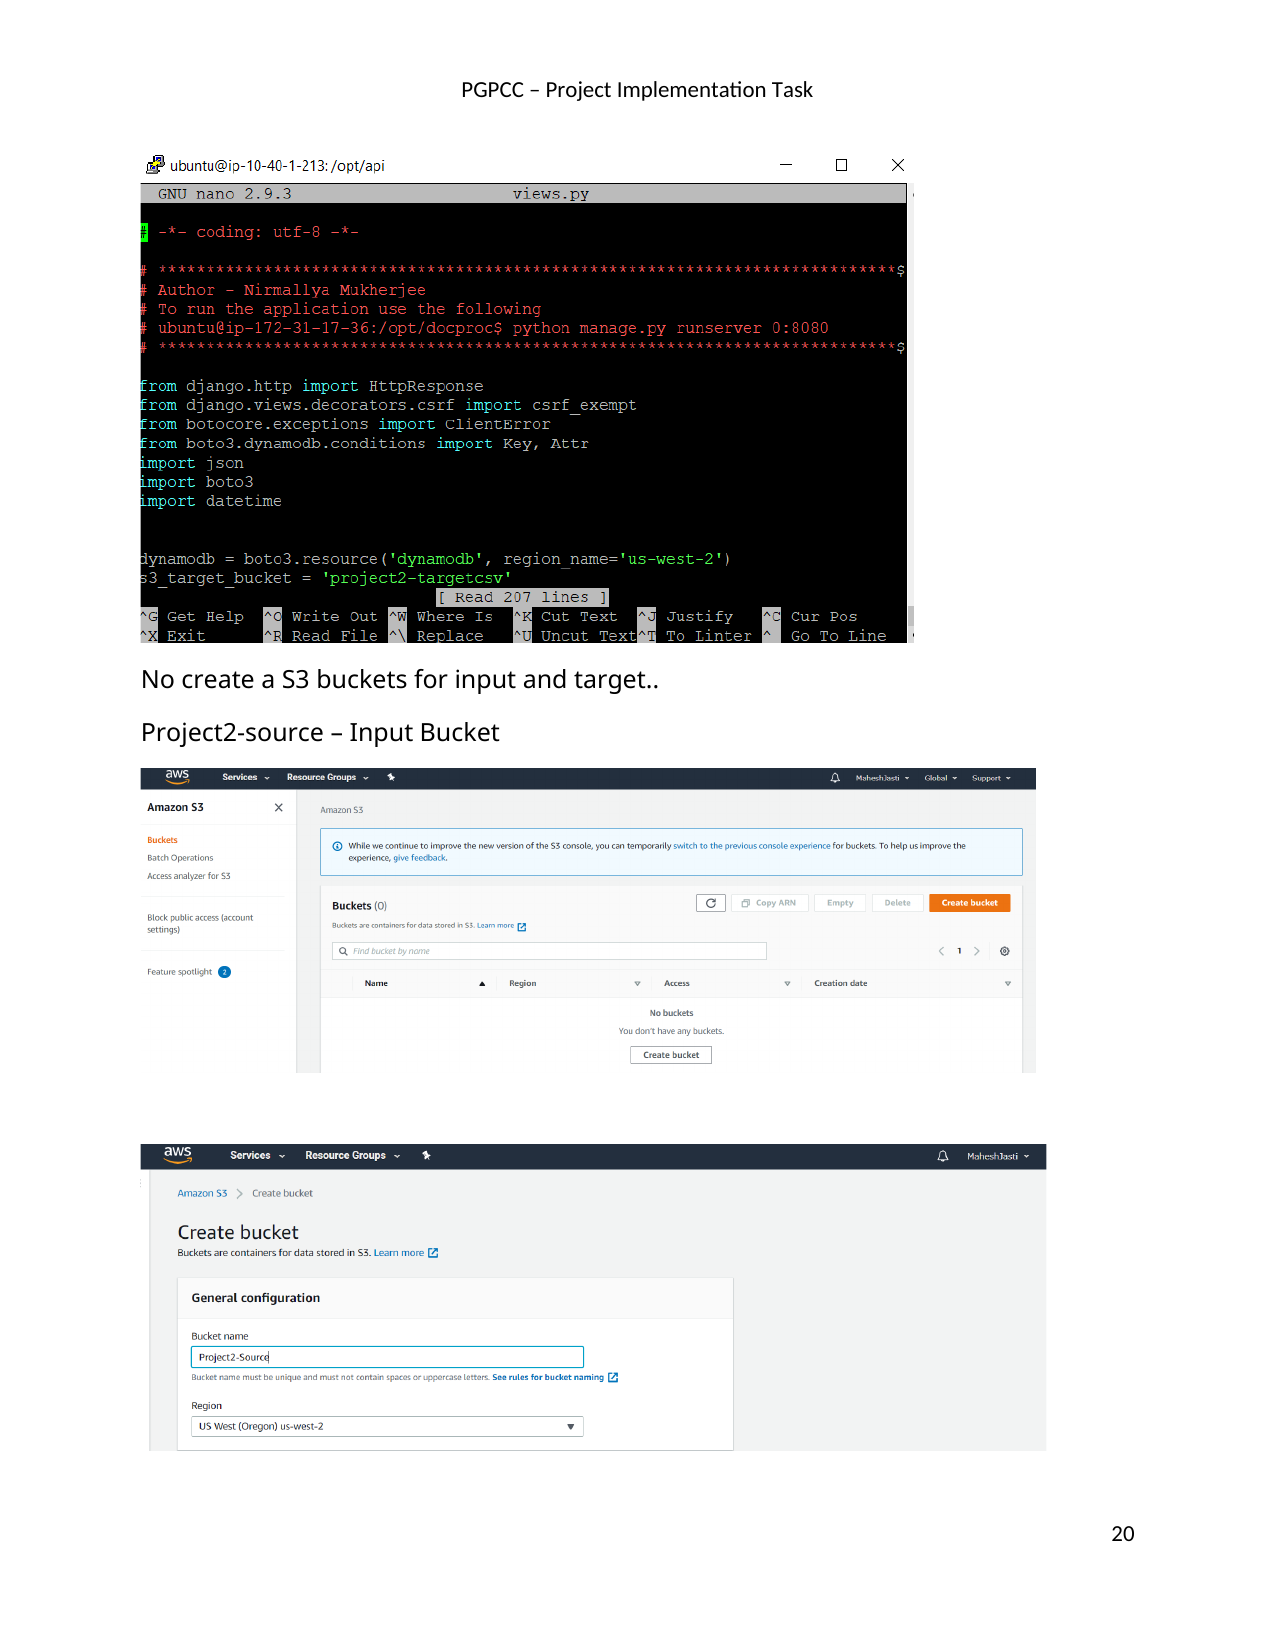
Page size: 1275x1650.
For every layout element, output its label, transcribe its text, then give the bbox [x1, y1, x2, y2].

picture [140, 1144, 1047, 1451]
picture [140, 150, 914, 643]
text Project2-source – Input Bucket [141, 715, 1134, 749]
text No create a S3 buckets for input and target.. [141, 661, 1134, 695]
picture [140, 768, 1036, 1073]
